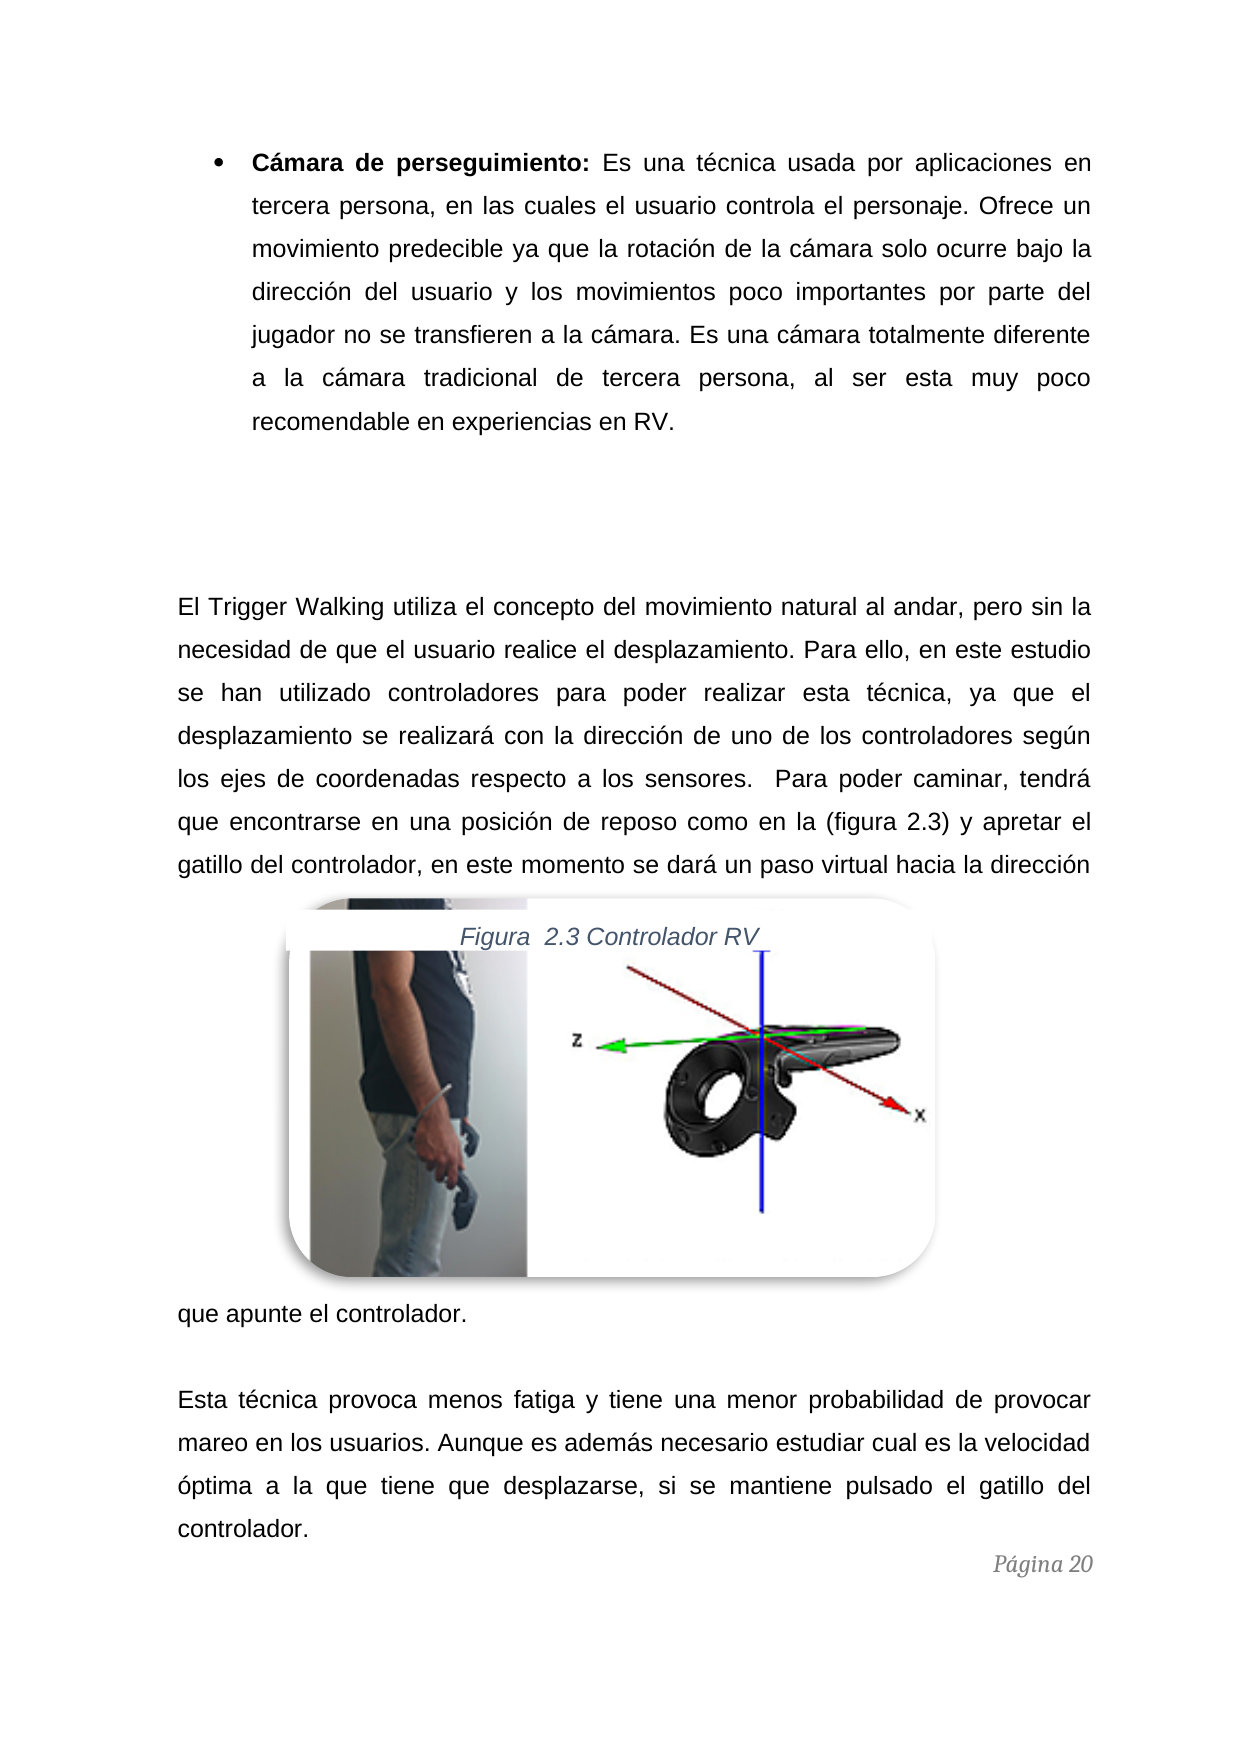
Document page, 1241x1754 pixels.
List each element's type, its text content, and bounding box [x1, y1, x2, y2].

text Esta técnica provoca menos fatiga y tiene una menor probabilidad de provocar mareo en los usuarios. Aunque es además necesario estudiar cual es la velocidad óptima a la que tiene que desplazarse, si se mantiene pulsado el gatillo del controlador. [177, 1385, 1092, 1543]
list Cámara de perseguimiento: Es una técnica usada por aplicaciones en tercera persona, en las cuales el usuario controla el personaje. Ofrece un movimiento predecible ya que la rotación de la cámara solo ocurre bajo la dirección del usuario y los movimientos poco importantes por parte del jugador no se transfieren a la cámara. Es una cámara totalmente diferente a la cámara tradicional de tercera persona, al ser esta muy poco recomendable en experiencias en RV. [214, 148, 1092, 435]
text El Trigger Walking utiliza el concepto del movimiento natural al andar, pero sin la necesidad de que el usuario realice el desplazamiento. Para ello, en este estudio se han utilizado controladores para poder realizar esta técnica, ya que el desplazamiento se realizará con la dirección de uno de los controladores según los ejes de coordenadas respecto a los sensores. Para poder caminar, tendrá que encontrarse en una posición de reposo como en la (figura 2.3) y apretar el gatillo del controlador, en este momento se dará un paso virtual hacia la dirección que apunte el controlador. [177, 592, 1092, 1327]
